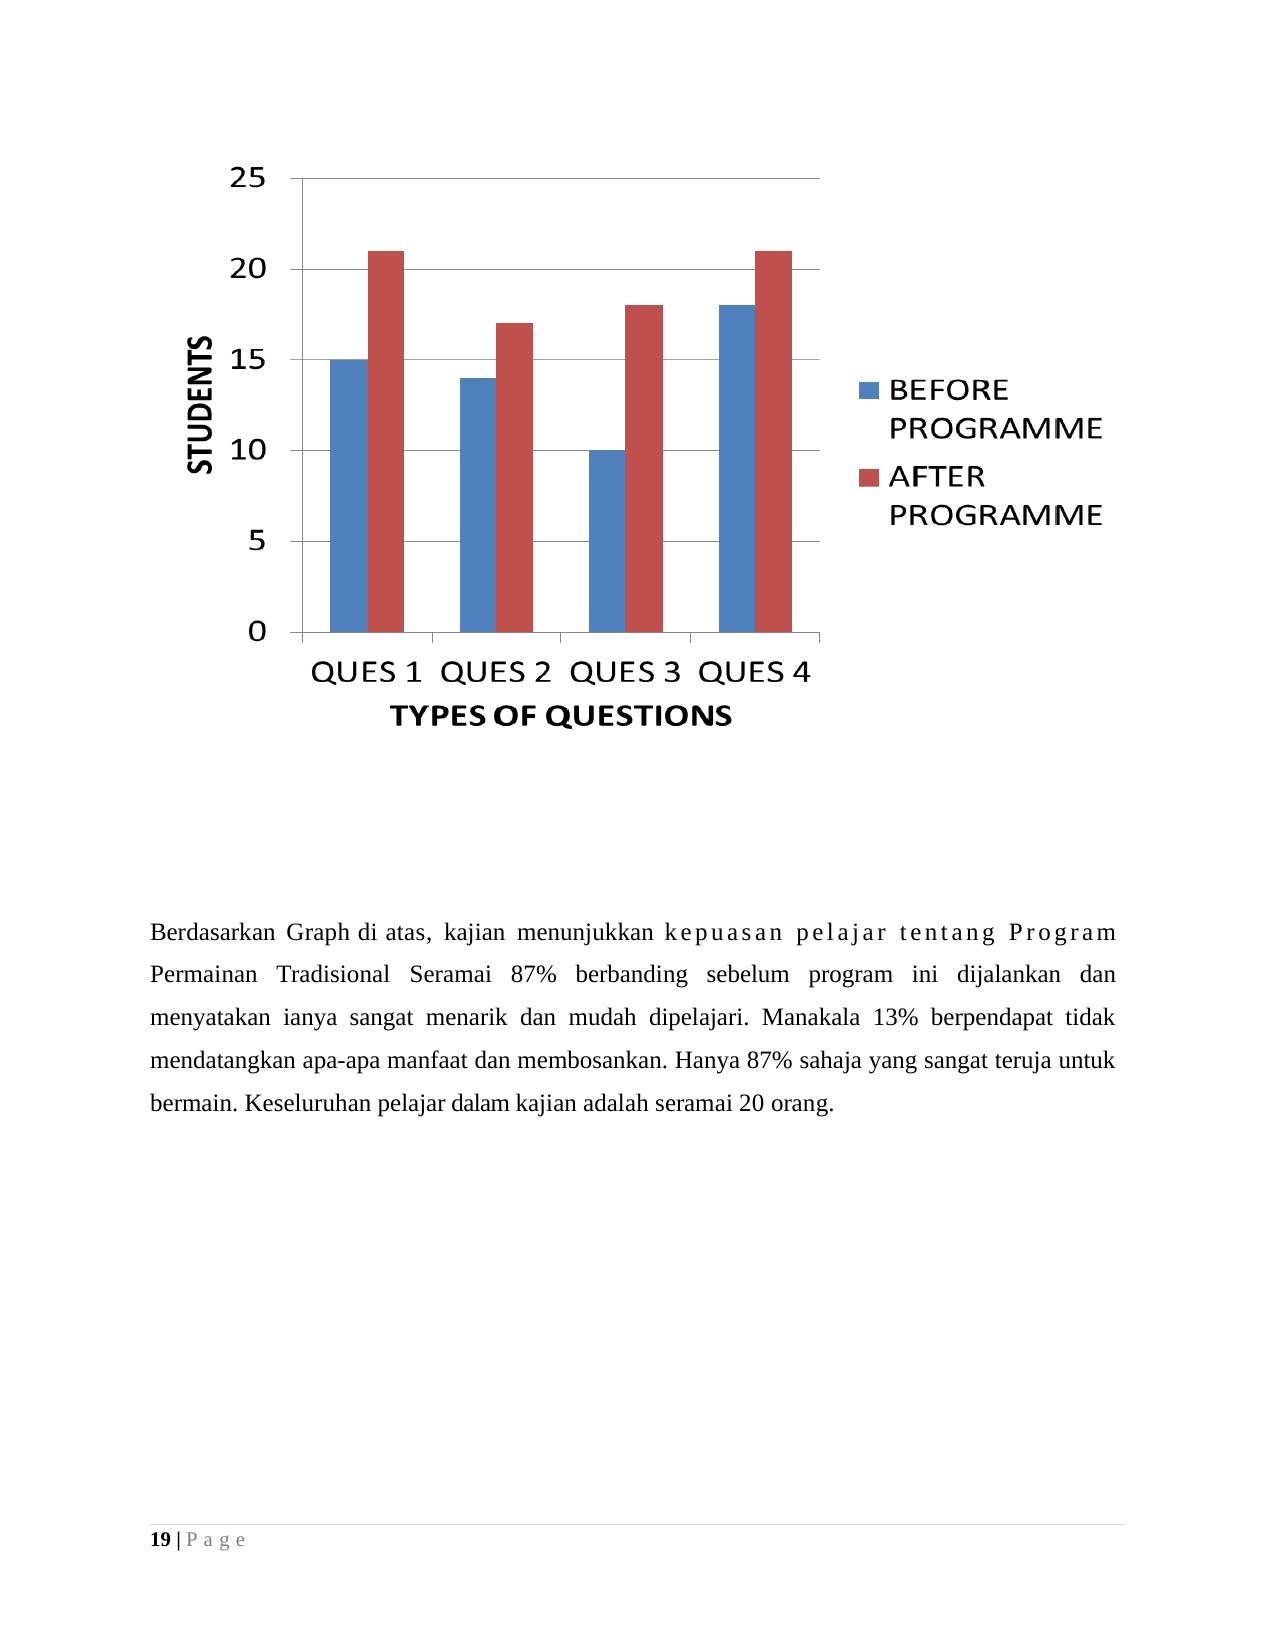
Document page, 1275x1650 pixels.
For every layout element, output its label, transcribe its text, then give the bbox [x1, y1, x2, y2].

picture [150, 150, 1125, 755]
text Berdasarkan Graph di atas, kajian menunjukkan kepuasan pelajar tentang Program Permainan Tradisional Seramai 87% berbanding sebelum program ini dijalankan dan menyatakan ianya sangat menarik dan mudah dipelajari. Manakala 13% berpendapat tidak mendatangkan apa-apa manfaat dan membosankan. Hanya 87% sahaja yang sangat teruja untuk bermain. Keseluruhan pelajar dalam kajian adalah seramai 20 orang. [150, 917, 1117, 1117]
